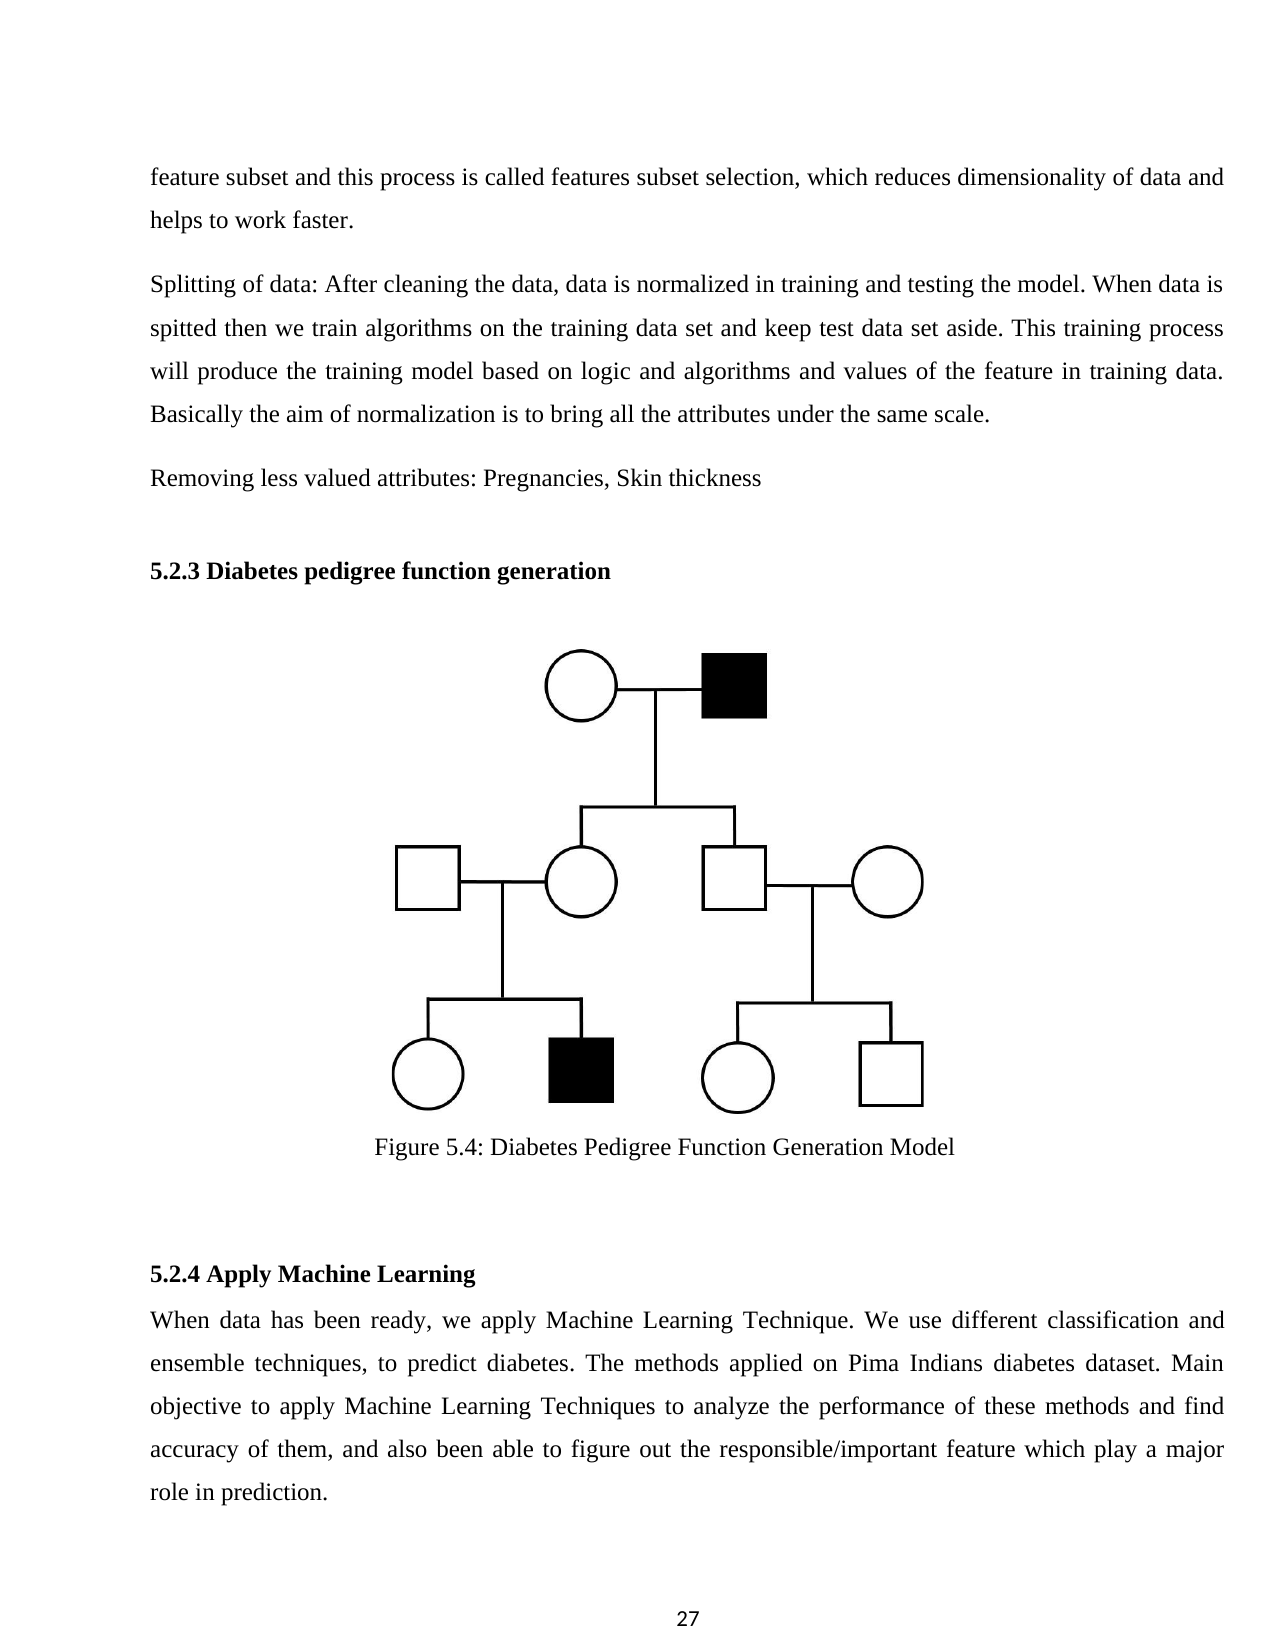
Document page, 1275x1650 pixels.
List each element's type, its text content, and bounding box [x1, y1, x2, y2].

text Splitting of data: After cleaning the data, data is normalized in training and testing the model. When data is spitted then we train algorithms on the training data set and keep test data set aside. This training process will produce the training model based on logic and algorithms and values of the feature in training data. Basically the aim of normalization is to bring all the attributes under the same scale. [150, 269, 1225, 428]
text 5.2.3 Diabetes pedigree function generation [150, 556, 1225, 585]
text When data has been ready, we apply Machine Learning Technique. We use different classification and ensemble techniques, to predict diabetes. The methods applied on Pima Indians diabetes dataset. Main objective to apply Machine Learning Techniques to analyze the performance of these methods and find accuracy of them, and also been able to figure out the responsible/important feature which play a major role in prediction. [150, 1305, 1225, 1506]
text Removing less valued attributes: Pregnancies, Skin thickness [150, 463, 1225, 492]
picture [391, 649, 924, 1114]
text 5.2.4 Apply Machine Learning [150, 1259, 1225, 1288]
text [150, 162, 1225, 234]
